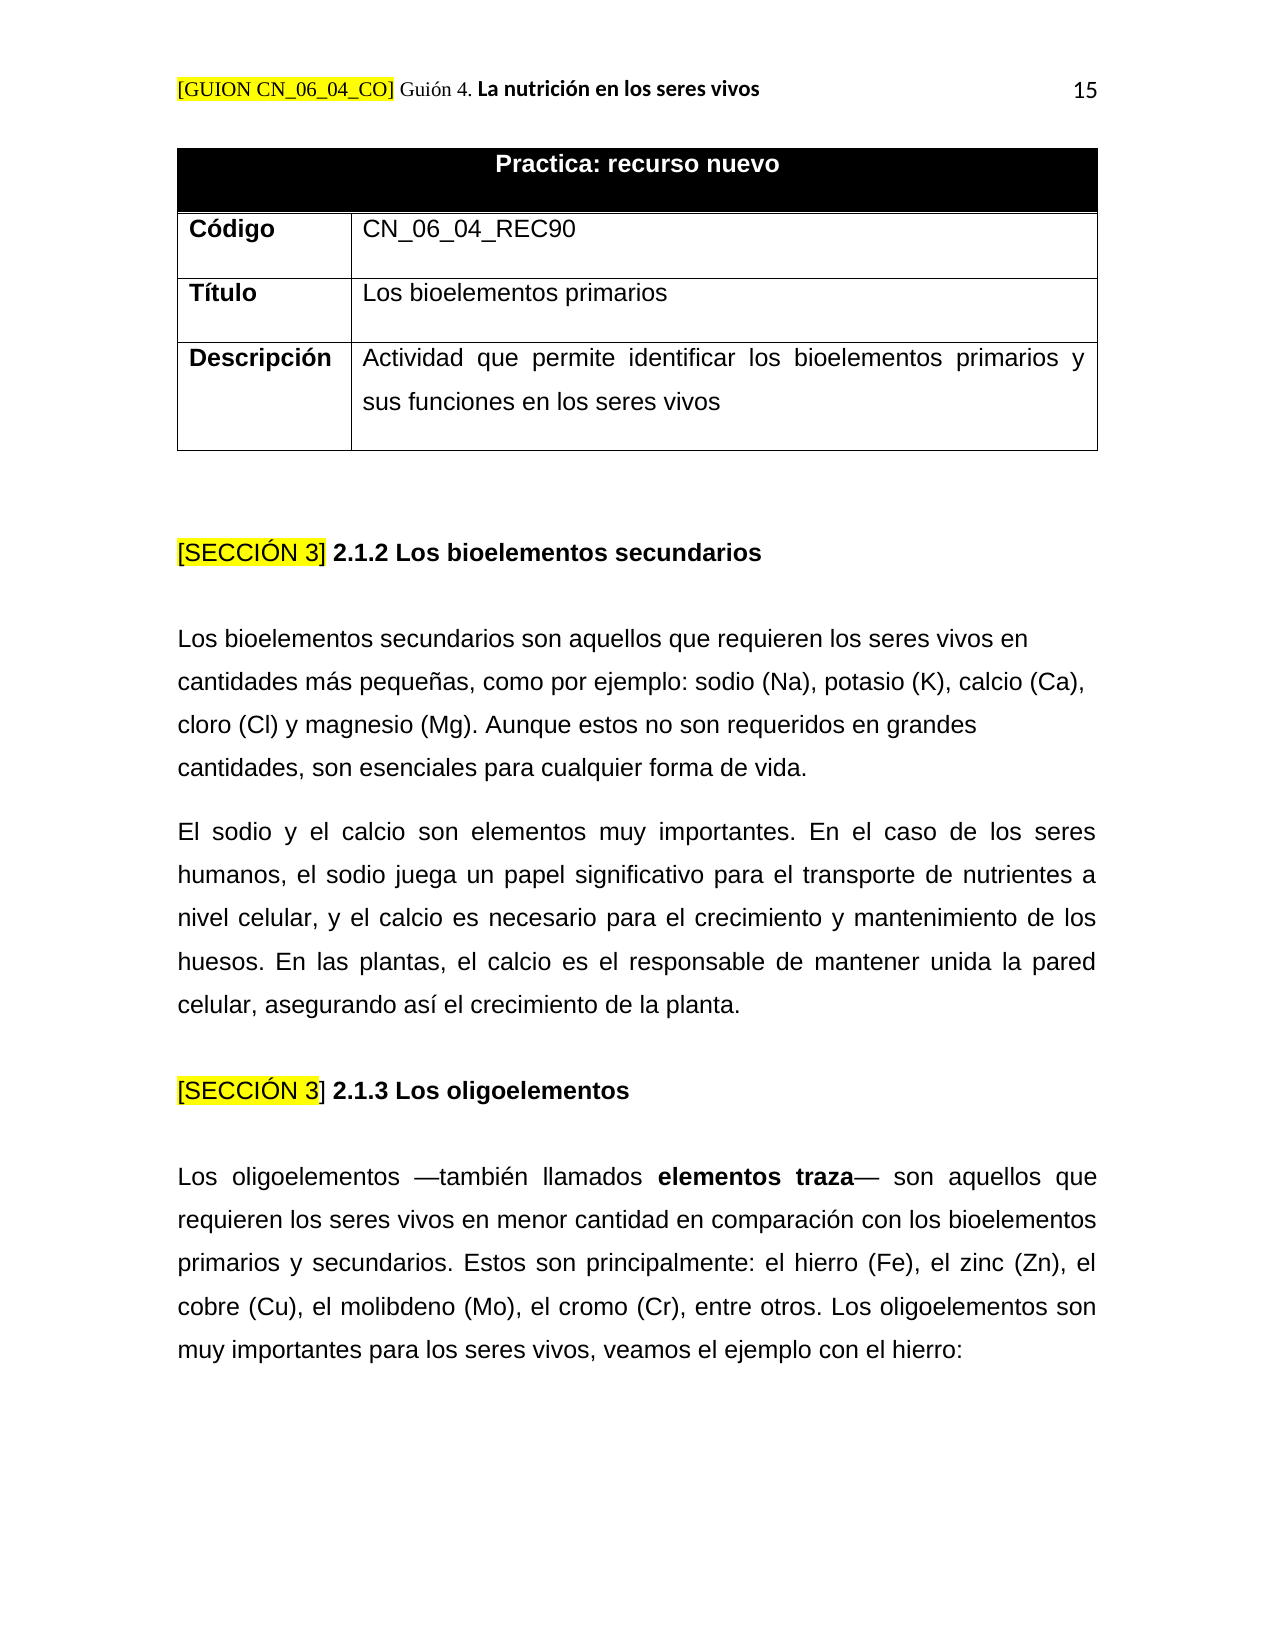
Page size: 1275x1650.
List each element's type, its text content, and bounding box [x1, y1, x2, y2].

table_cell CN_06_04_REC90 [352, 214, 1097, 277]
text Los bioelementos secundarios son aquellos que requieren los seres vivos en cantidades más pequeñas, como por ejemplo: sodio (Na), potasio (K), calcio (Ca), cloro (Cl) y magnesio (Mg). Aunque estos no son requeridos en grandes cantidades, son esenciales para cualquier forma de vida. [177, 624, 1098, 782]
table_header Practica: recurso nuevo [178, 149, 1097, 212]
table_cell Los bioelementos primarios [352, 279, 1097, 342]
table_cell Código [178, 214, 351, 277]
table_cell Actividad que permite identificar los bioelementos primarios y sus funciones en los seres vivos [352, 343, 1097, 450]
table_cell Título [178, 279, 351, 342]
text Los oligoelementos —también llamados elementos traza— son aquellos que requieren los seres vivos en menor cantidad en comparación con los bioelementos primarios y secundarios. Estos son principalmente: el hierro (Fe), el zinc (Zn), el cobre (Cu), el molibdeno (Mo), el cromo (Cr), entre otros. Los oligoelementos son muy importantes para los seres vivos, veamos el ejemplo con el hierro: [177, 1162, 1098, 1363]
text El sodio y el calcio son elementos muy importantes. En el caso de los seres humanos, el sodio juega un papel significativo para el transporte de nutrientes a nivel celular, y el calcio es necesario para el crecimiento y mantenimiento de los huesos. En las plantas, el calcio es el responsable de mantener unida la pared celular, asegurando así el crecimiento de la planta. [177, 817, 1098, 1018]
text [SECCIÓN 3] 2.1.2 Los bioelementos secundarios [326, 538, 1098, 566]
table_cell Descripción [178, 343, 351, 450]
text [SECCIÓN 3] 2.1.3 Los oligoelementos [319, 1076, 1098, 1105]
